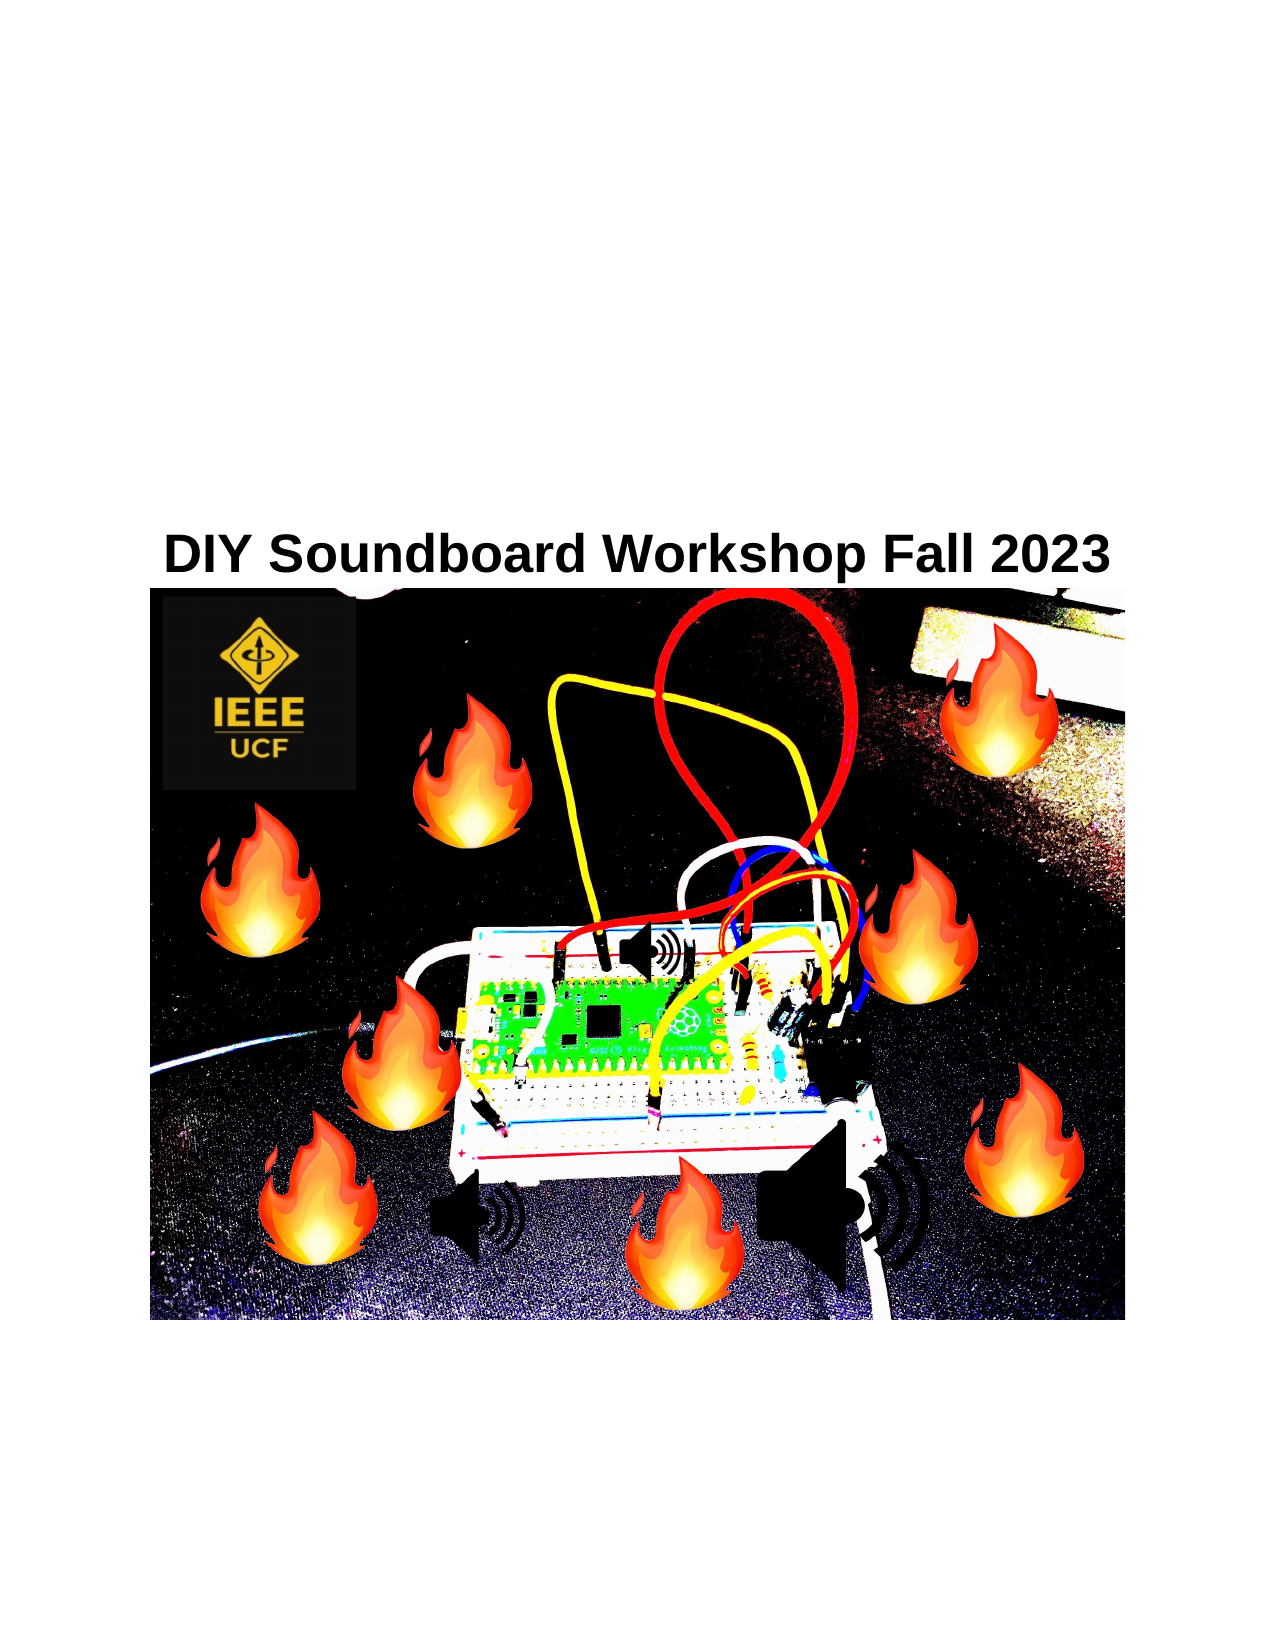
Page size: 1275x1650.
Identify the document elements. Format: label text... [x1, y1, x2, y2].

text DIY Soundboard Workshop Fall 2023 [150, 522, 1125, 588]
picture [150, 588, 1125, 1320]
